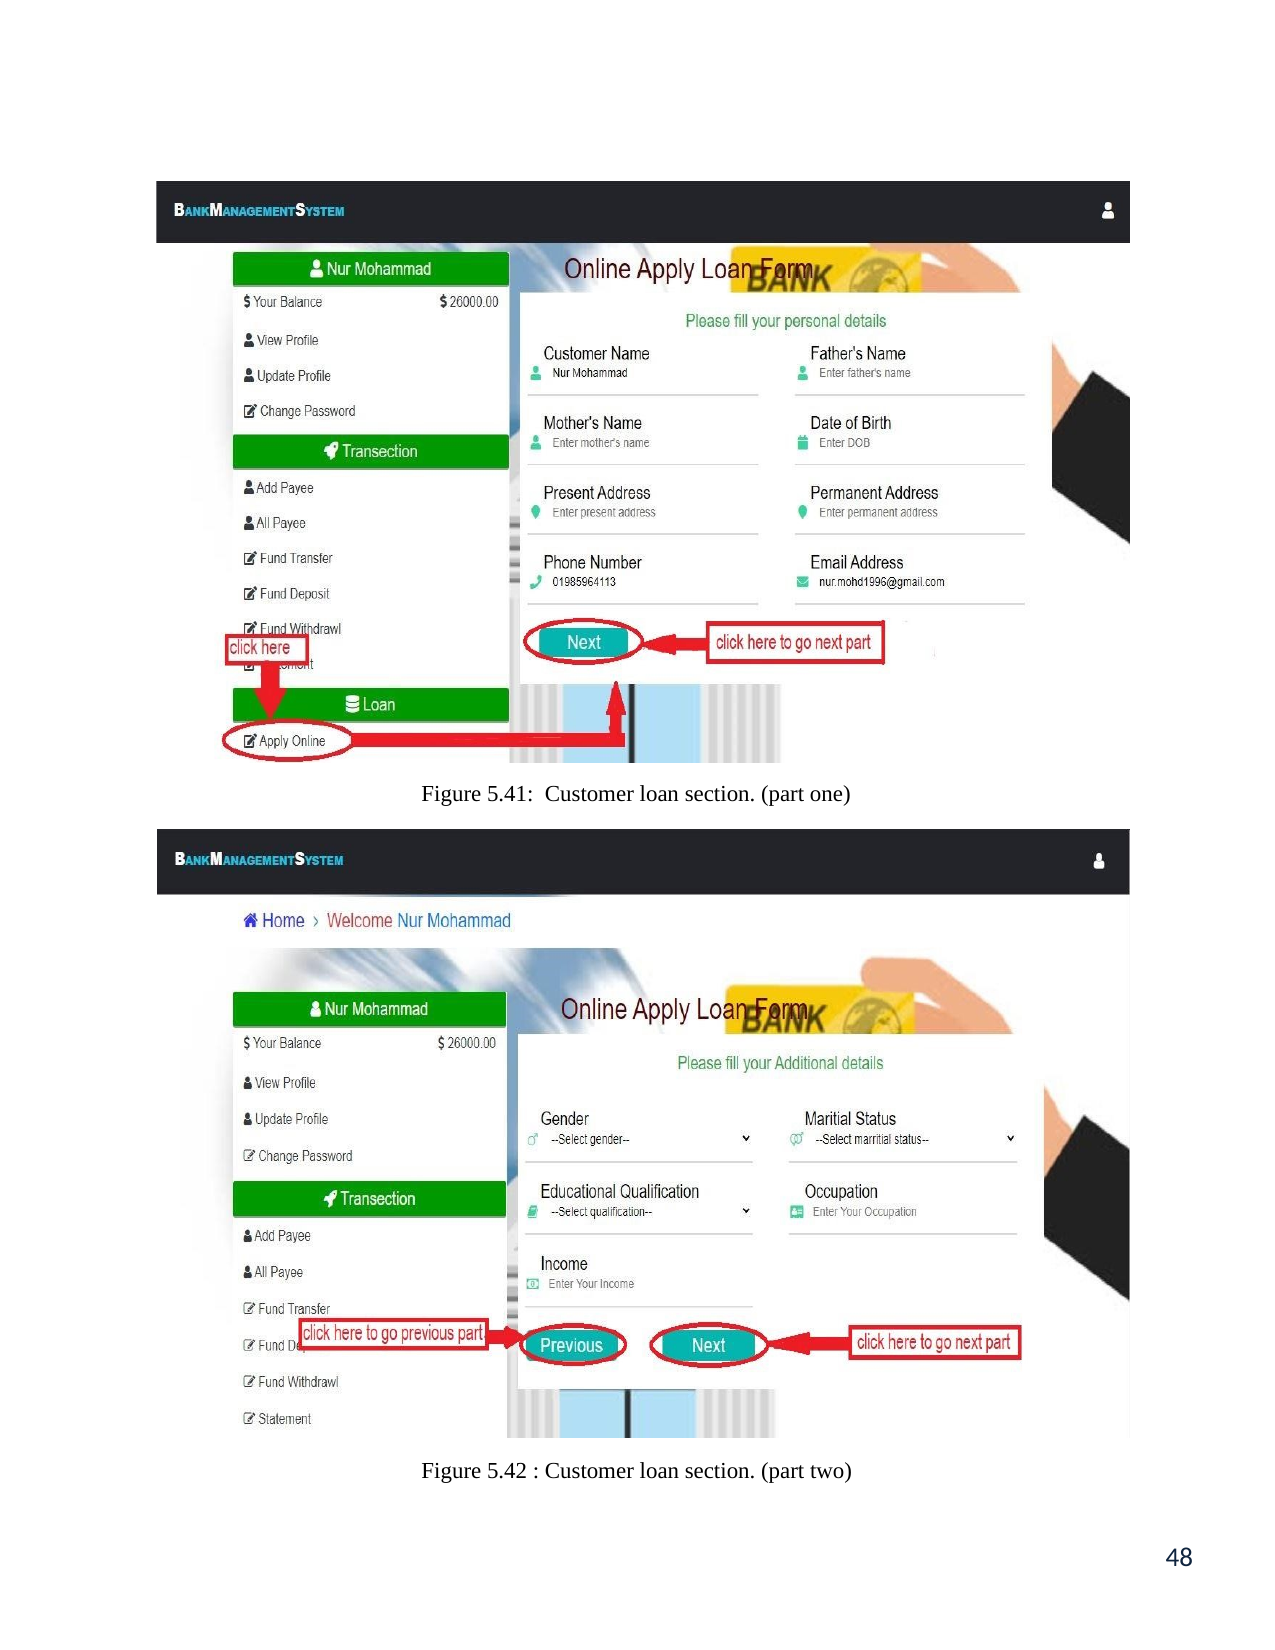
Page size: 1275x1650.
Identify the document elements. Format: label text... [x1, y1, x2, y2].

picture [157, 829, 1130, 1438]
text Figure 5.42 : Customer loan section. (part two) [421, 1457, 1150, 1484]
picture [156, 181, 1130, 763]
text Figure 5.41: Customer loan section. (part one) [421, 780, 1150, 806]
